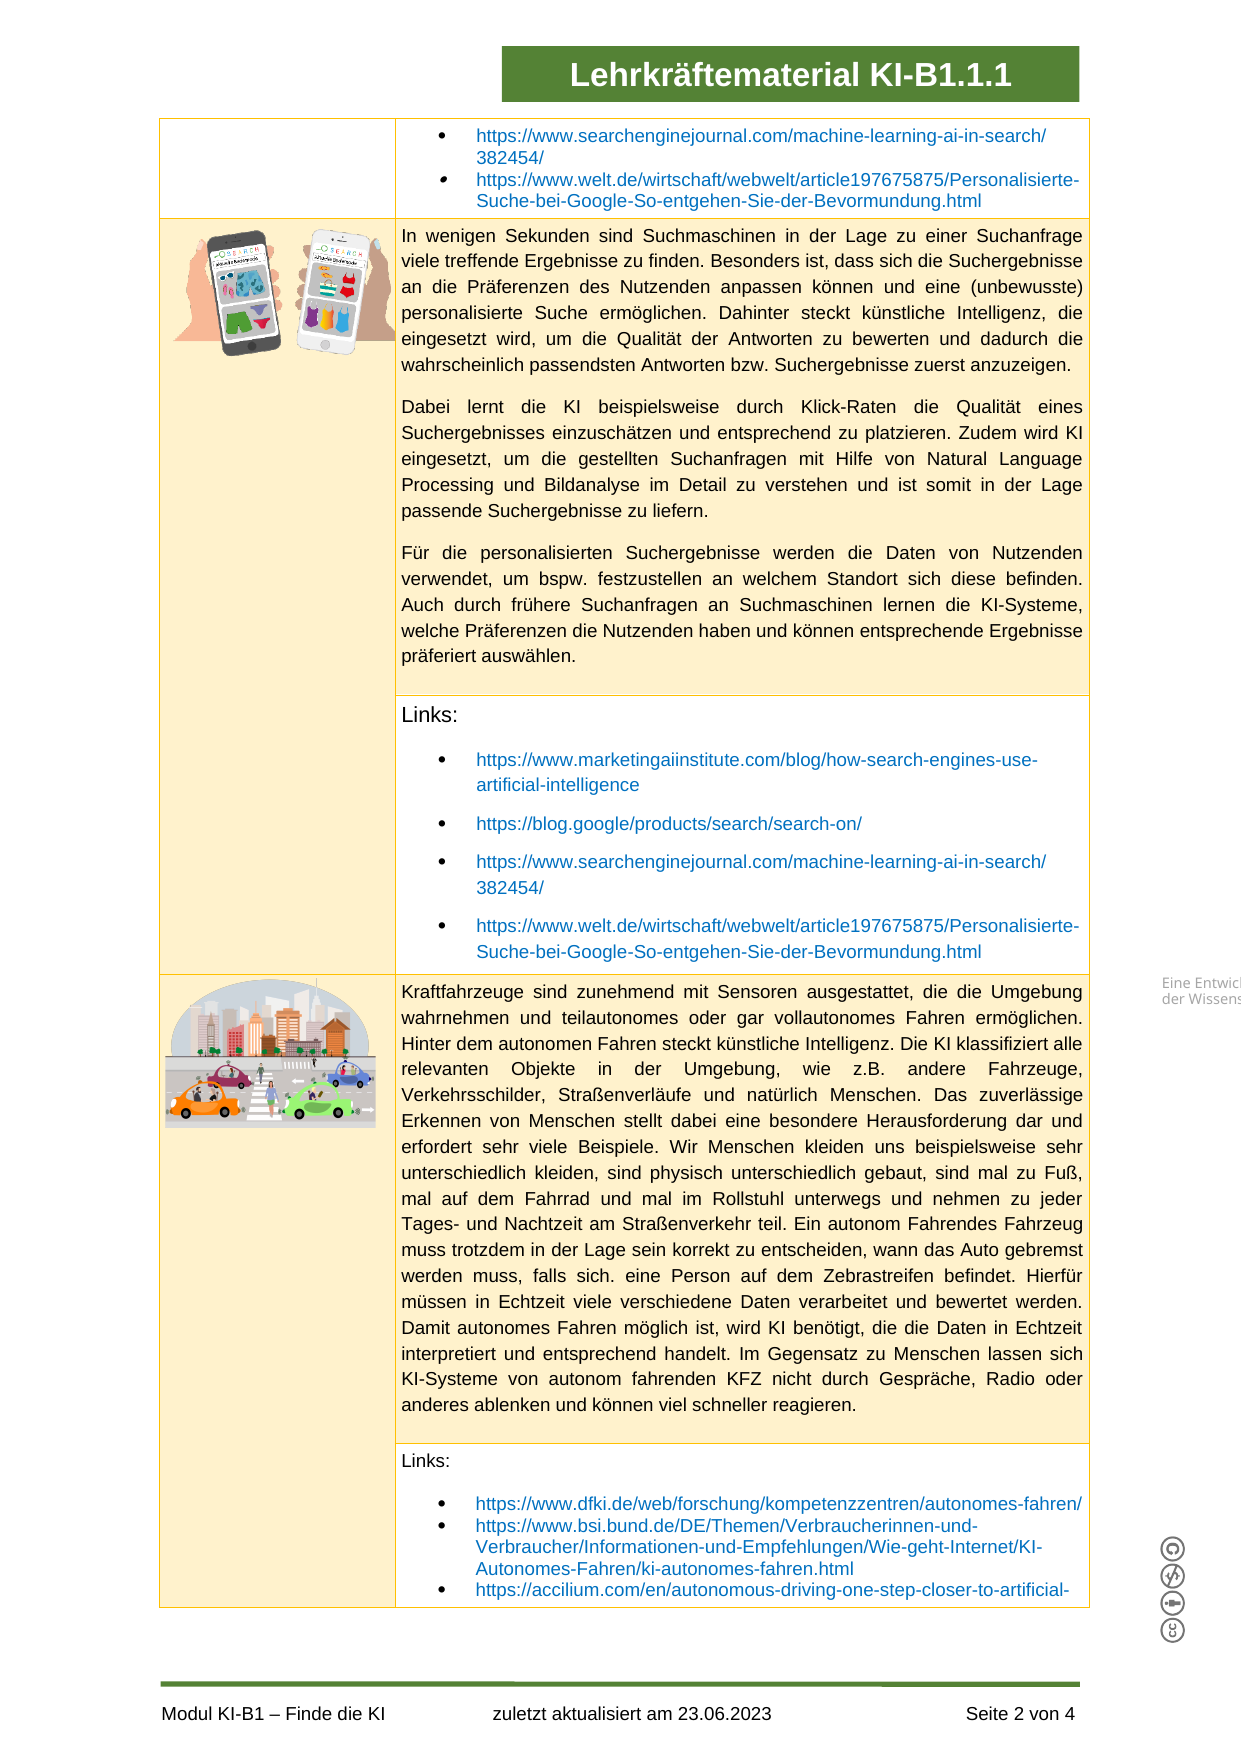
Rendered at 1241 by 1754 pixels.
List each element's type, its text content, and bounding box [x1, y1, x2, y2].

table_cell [396, 1444, 1089, 1607]
picture [165, 224, 396, 358]
table_cell Links: https://www.marketingaiinstitute.com/blog/how-search-engines-use-artificial-intelligence https://blog.google/products/search/search-on/ https://www.searchenginejournal.com/machine-learning-ai-in-search/382454/ https://www.welt.de/wirtschaft/webwelt/article197675875/Personalisierte-Suche-bei-Google-So-entgehen-Sie-der-Bevormundung.html [396, 696, 1089, 974]
table_cell Kraftfahrzeuge sind zunehmend mit Sensoren ausgestattet, die die Umgebung wahrnehmen und teilautonomes oder gar vollautonomes Fahren ermöglichen. Hinter dem autonomen Fahren steckt künstliche Intelligenz. Die KI klassifiziert alle relevanten Objekte in der Umgebung, wie z.B. andere Fahrzeuge, Verkehrsschilder, Straßenverläufe und natürlich Menschen. Das zuverlässige Erkennen von Menschen stellt dabei eine besondere Herausforderung dar und erfordert sehr viele Beispiele. Wir Menschen kleiden uns beispielsweise sehr unterschiedlich kleiden, sind physisch unterschiedlich gebaut, sind mal zu Fuß, mal auf dem Fahrrad und mal im Rollstuhl unterwegs und nehmen zu jeder Tages- und Nachtzeit am Straßenverkehr teil. Ein autonom Fahrendes Fahrzeug muss trotzdem in der Lage sein korrekt zu entscheiden, wann das Auto gebremst werden muss, falls sich. eine Person auf dem Zebrastreifen befindet. Hierfür müssen in Echtzeit viele verschiedene Daten verarbeitet und bewertet werden. Damit autonomes Fahren möglich ist, wird KI benötigt, die die Daten in Echtzeit interpretiert und entsprechend handelt. Im Gegensatz zu Menschen lassen sich KI-Systeme von autonom fahrenden KFZ nicht durch Gespräche, Radio oder anderes ablenken und können viel schneller reagieren. [396, 975, 1089, 1443]
table_cell [160, 975, 395, 1607]
table_cell [160, 219, 395, 974]
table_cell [396, 119, 1089, 217]
picture [165, 973, 376, 1128]
table_cell In wenigen Sekunden sind Suchmaschinen in der Lage zu einer Suchanfrage viele treffende Ergebnisse zu finden. Besonders ist, dass sich die Suchergebnisse an die Präferenzen des Nutzenden anpassen können und eine (unbewusste) personalisierte Suche ermöglichen. Dahinter steckt künstliche Intelligenz, die eingesetzt wird, um die Qualität der Antworten zu bewerten und dadurch die wahrscheinlich passendsten Antworten bzw. Suchergebnisse zuerst anzuzeigen. Dabei lernt die KI beispielsweise durch Klick-Raten die Qualität eines Suchergebnisses einzuschätzen und entsprechend zu platzieren. Zudem wird KI eingesetzt, um die gestellten Suchanfragen mit Hilfe von Natural Language Processing und Bildanalyse im Detail zu verstehen und ist somit in der Lage passende Suchergebnisse zu liefern. Für die personalisierten Suchergebnisse werden die Daten von Nutzenden verwendet, um bspw. festzustellen an welchem Standort sich diese befinden. Auch durch frühere Suchanfragen an Suchmaschinen lernen die KI-Systeme, welche Präferenzen die Nutzenden haben und können entsprechende Ergebnisse präferiert auswählen. [396, 219, 1089, 694]
